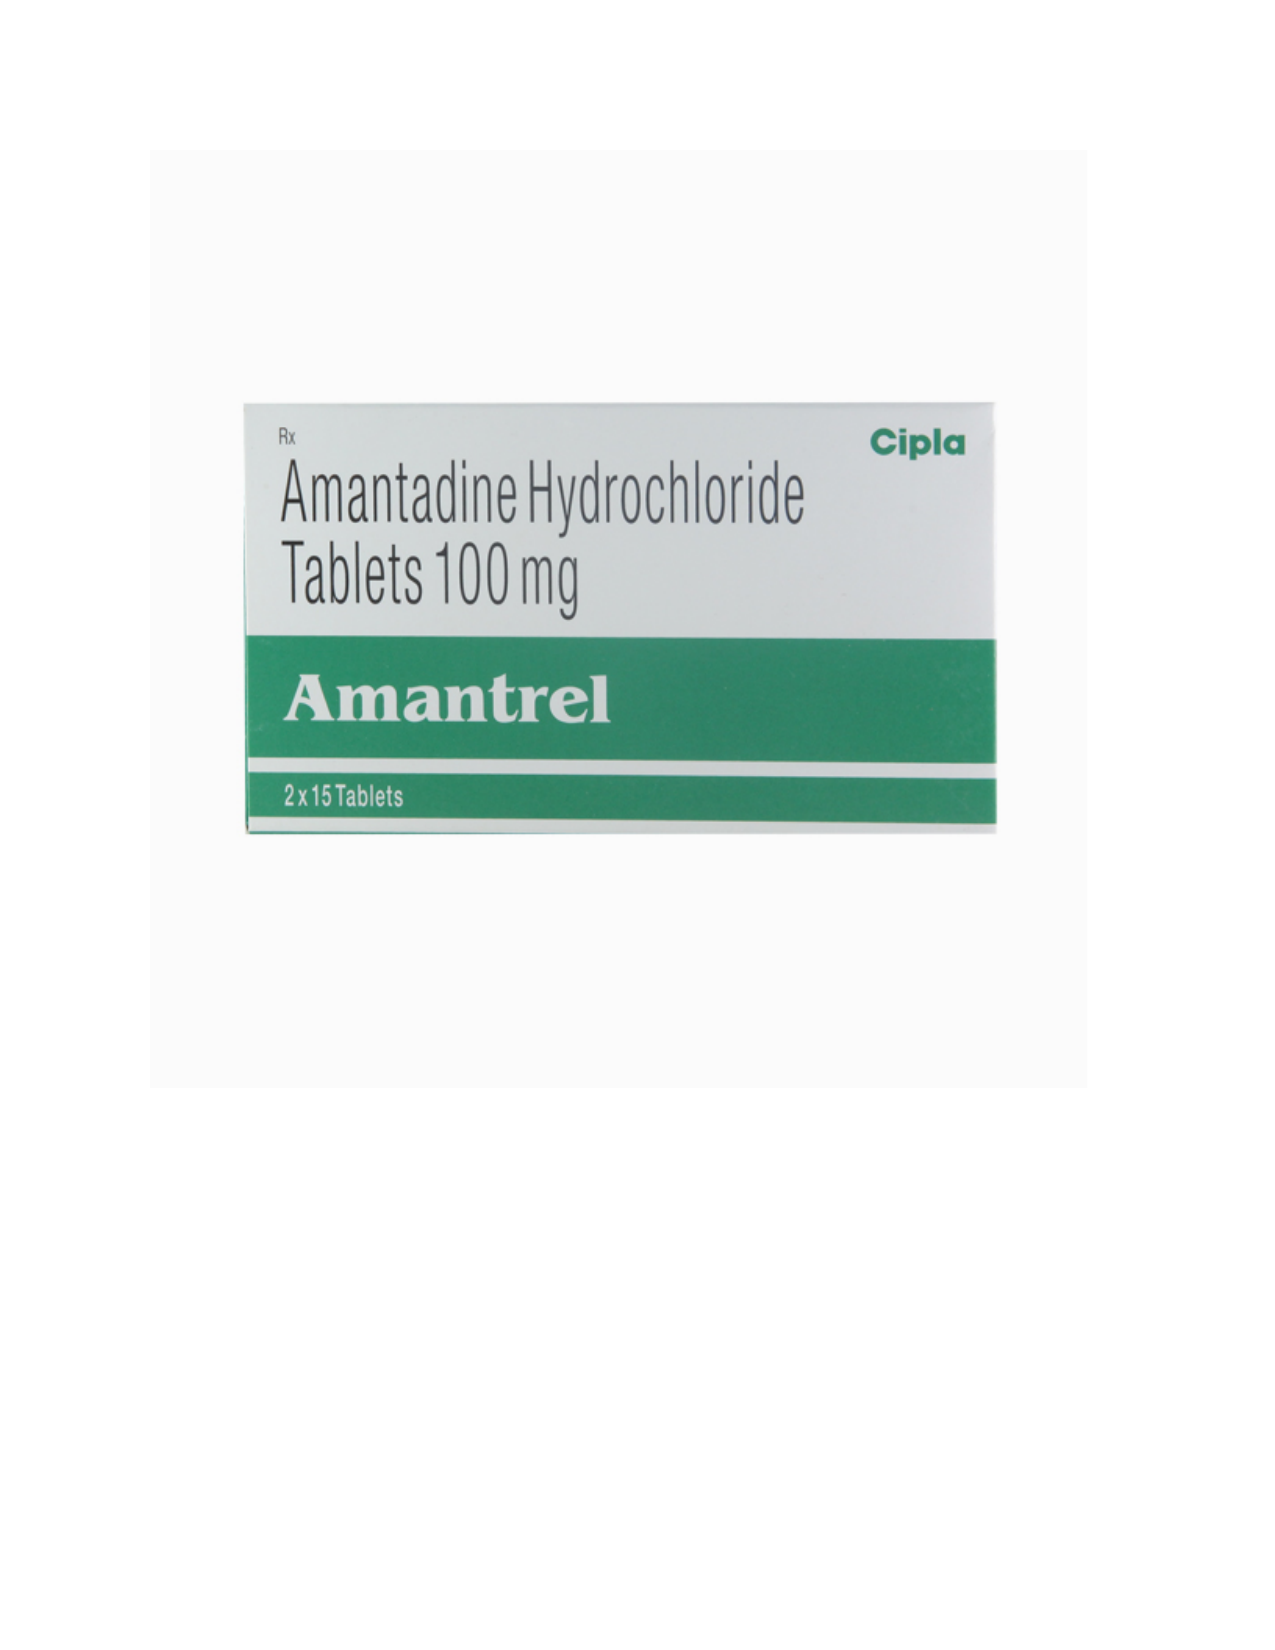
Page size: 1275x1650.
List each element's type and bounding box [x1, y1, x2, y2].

picture [150, 150, 1088, 1088]
